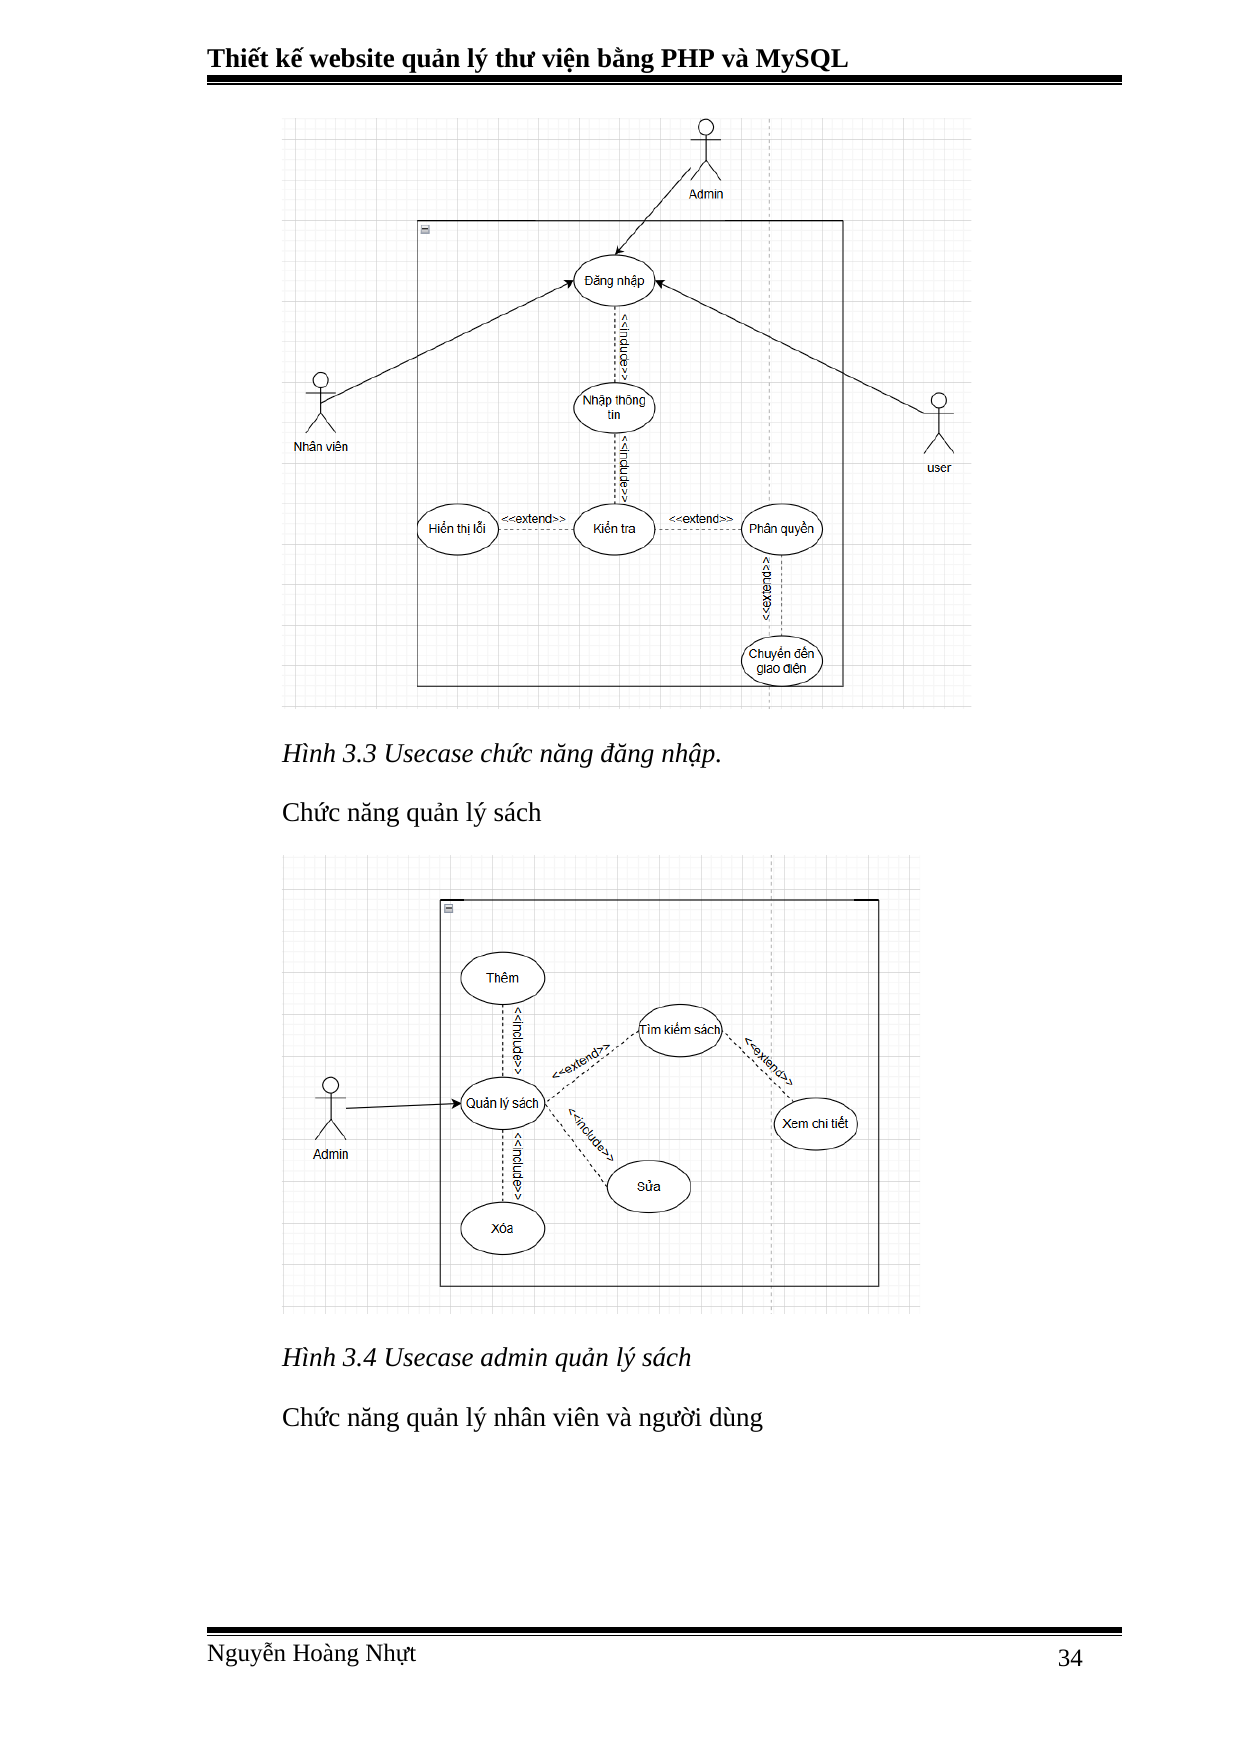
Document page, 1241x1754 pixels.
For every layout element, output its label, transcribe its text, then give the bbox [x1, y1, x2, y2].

text Chức năng quản lý sách [207, 796, 1122, 827]
picture [281, 118, 972, 709]
text Chức năng quản lý nhân viên và người dùng [207, 1401, 1122, 1432]
picture [281, 855, 921, 1314]
